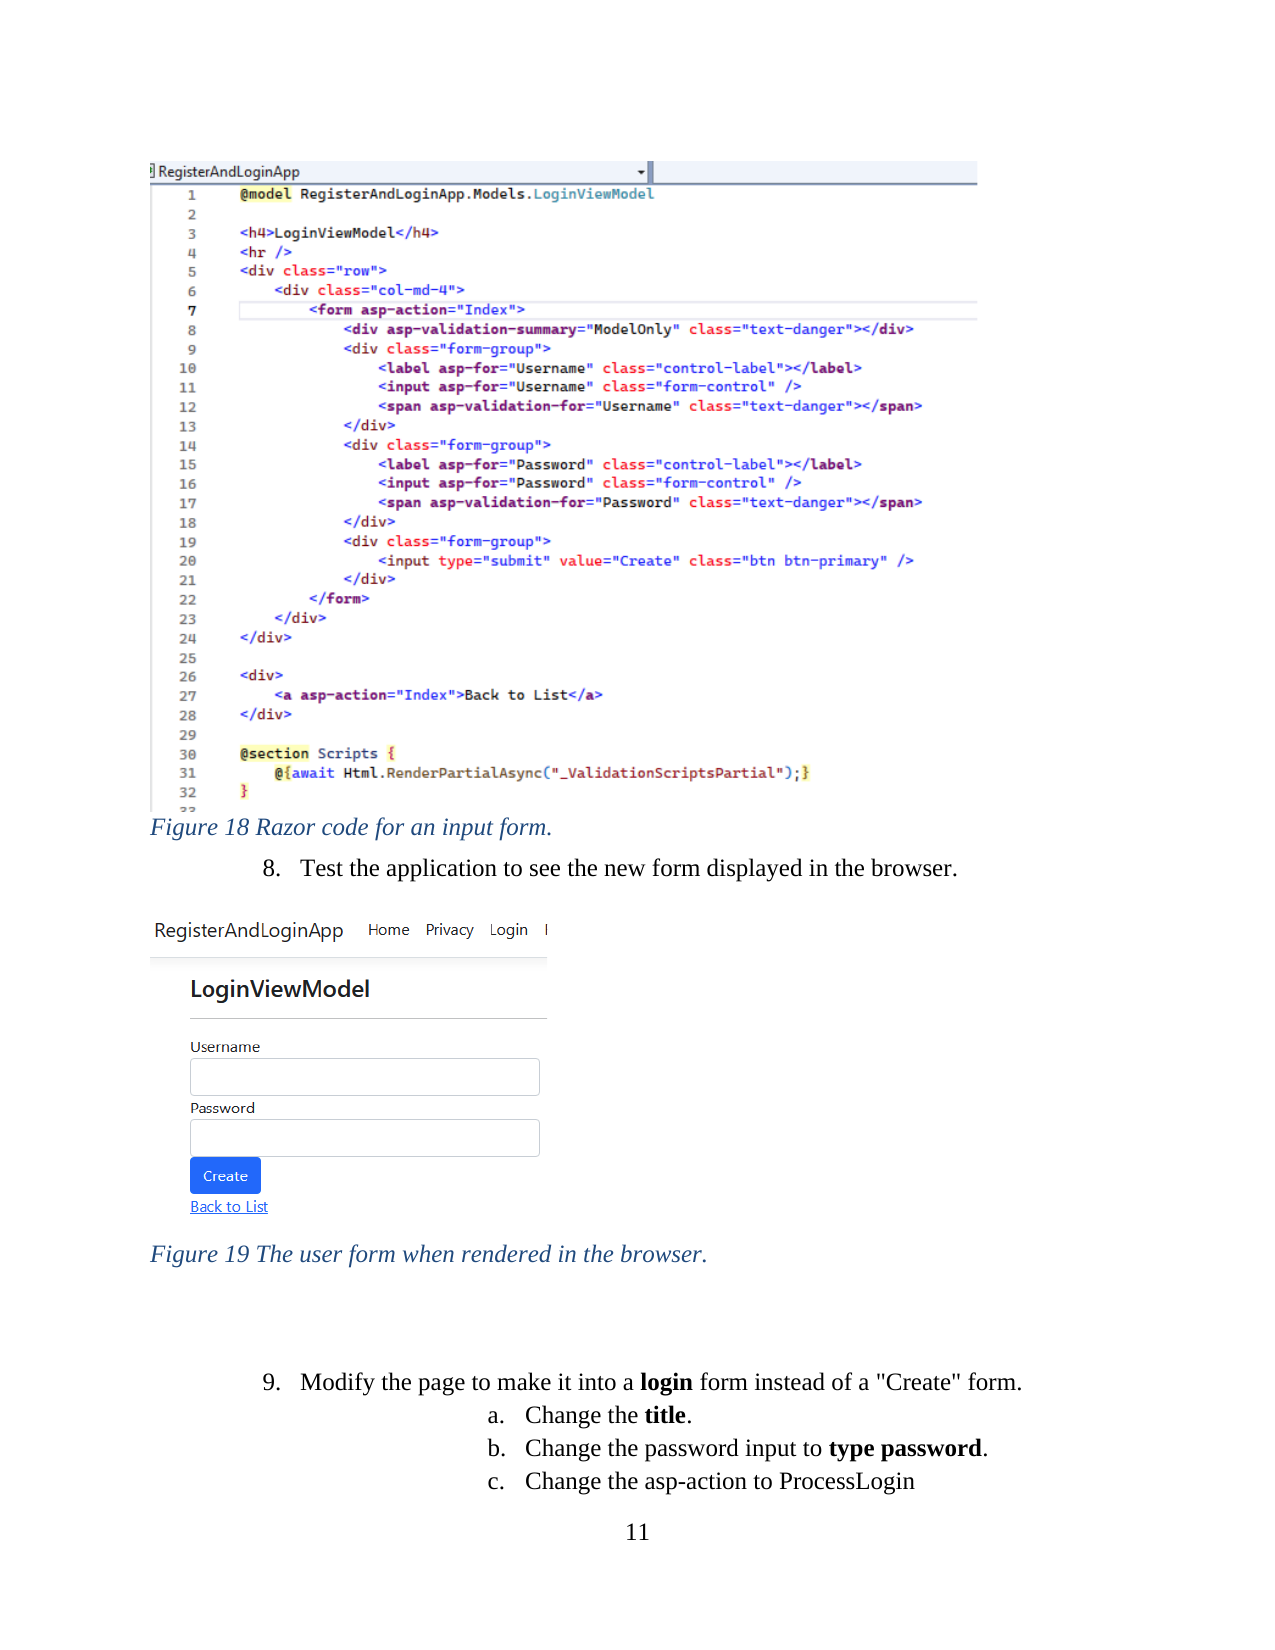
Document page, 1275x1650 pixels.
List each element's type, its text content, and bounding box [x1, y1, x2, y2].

list Modify the page to make it into a login form instead of a "Create" form. [262, 1367, 1125, 1396]
list Change the password input to type password. [487, 1433, 1125, 1462]
picture [150, 915, 548, 1240]
text Figure 19 The user form when rendered in the browser. [150, 1239, 1125, 1268]
text Figure 18 Razor code for an input form. [150, 812, 1125, 841]
picture [150, 161, 978, 812]
list Change the asp-action to ProcessLogin [487, 1466, 1125, 1495]
list Test the application to see the new form displayed in the browser. [262, 853, 1125, 882]
list Change the title. [487, 1400, 1125, 1429]
